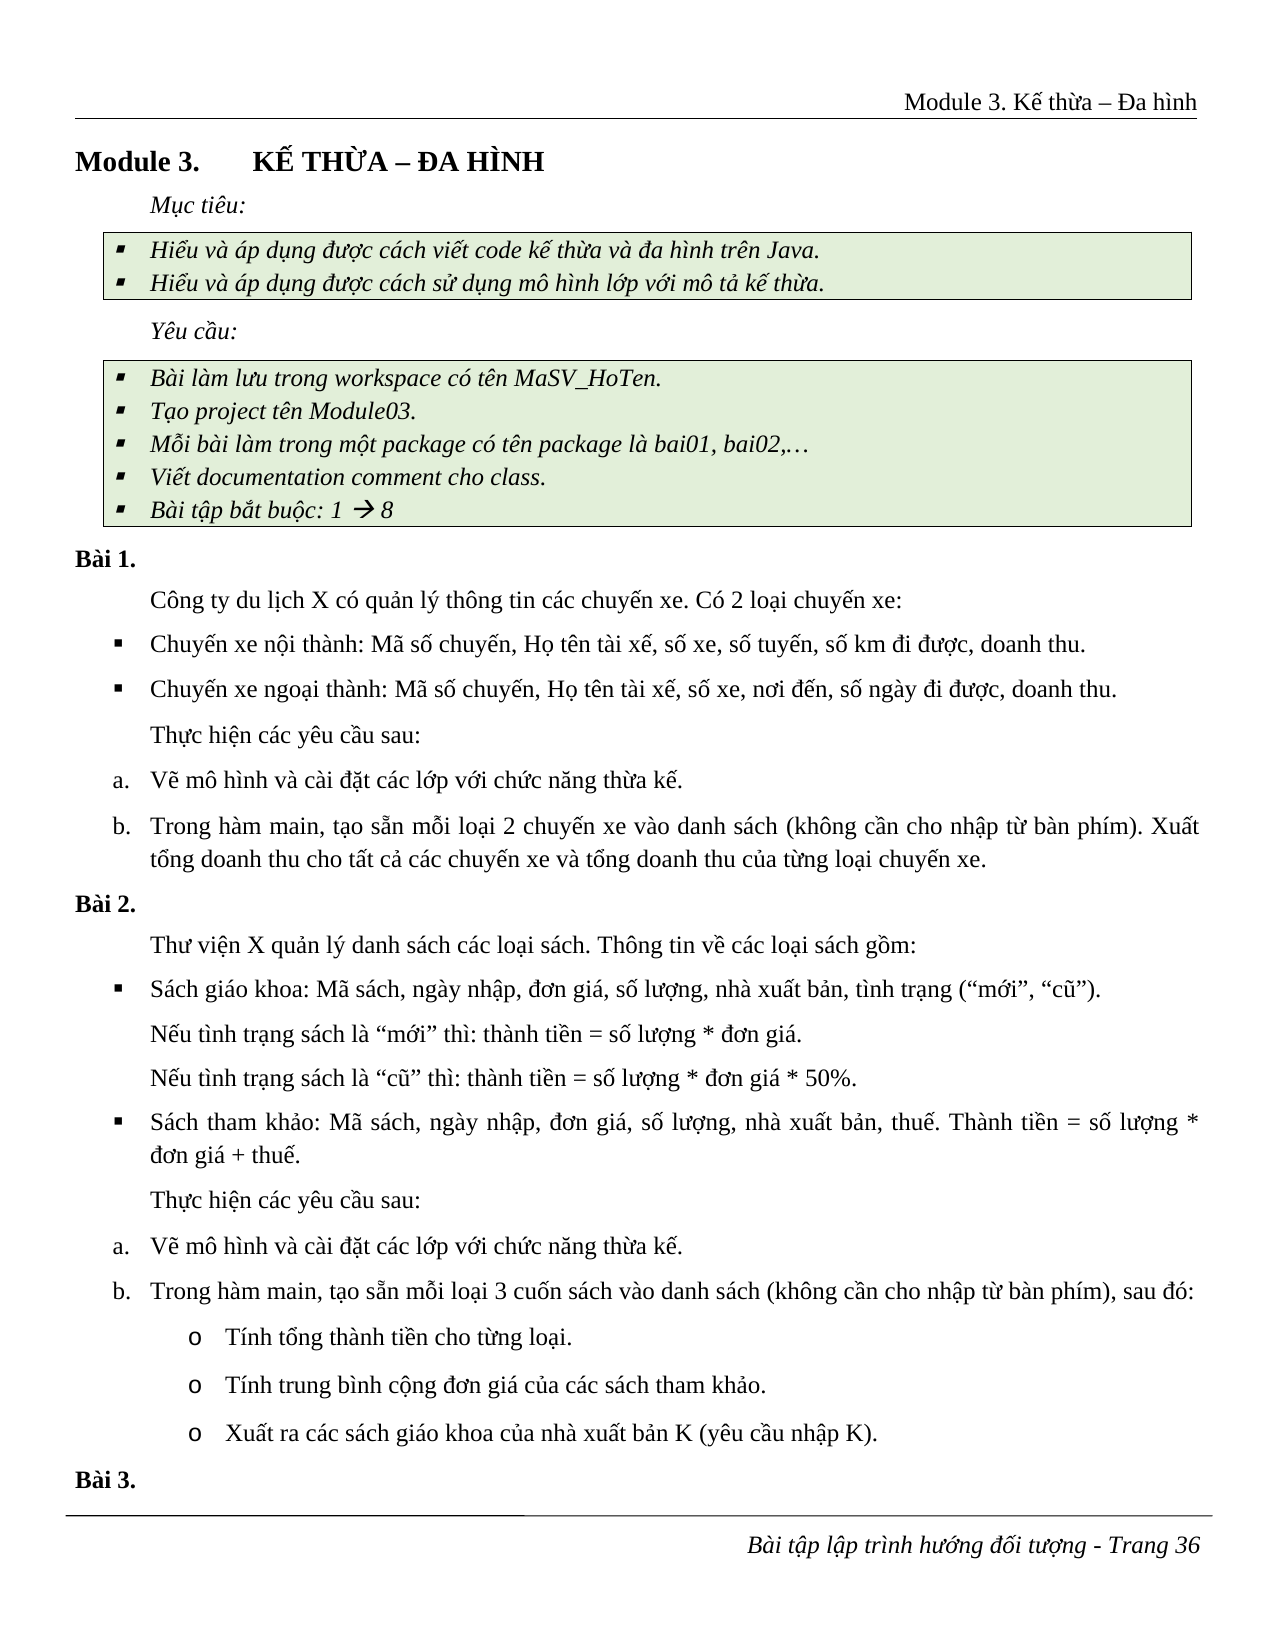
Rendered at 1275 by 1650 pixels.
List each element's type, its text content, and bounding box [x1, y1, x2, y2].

list Vẽ mô hình và cài đặt các lớp với chức năng thừa kế. [112, 765, 1200, 794]
list Tạo project tên Module03. [104, 393, 1191, 425]
text Thực hiện các yêu cầu sau: [75, 720, 1200, 748]
list Tính trung bình cộng đơn giá của các sách tham khảo. [187, 1370, 1200, 1401]
list Tính tổng thành tiền cho từng loại. [187, 1322, 1200, 1353]
text Nếu tình trạng sách là “cũ” thì: thành tiền = số lượng * đơn giá * 50%. [75, 1063, 1200, 1092]
list Viết documentation comment cho class. [104, 459, 1191, 491]
list Xuất ra các sách giáo khoa của nhà xuất bản K (yêu cầu nhập K). [187, 1418, 1200, 1448]
list Trong hàm main, tạo sẵn mỗi loại 3 cuốn sách vào danh sách (không cần cho nhập từ bàn phím), sau đó: [112, 1276, 1200, 1305]
text Thực hiện các yêu cầu sau: [75, 1185, 1200, 1214]
list Sách tham khảo: Mã sách, ngày nhập, đơn giá, số lượng, nhà xuất bản, thuế. Thành tiền = số lượng * đơn giá + thuế. [112, 1107, 1200, 1168]
list Chuyến xe ngoại thành: Mã số chuyến, Họ tên tài xế, số xe, nơi đến, số ngày đi được, doanh thu. [112, 674, 1200, 703]
list Bài tập bắt buộc: 1 8 [104, 492, 1191, 526]
text Thư viện X quản lý danh sách các loại sách. Thông tin về các loại sách gồm: [75, 931, 1200, 959]
text Yêu cầu: [75, 316, 1200, 345]
list Mỗi bài làm trong một package có tên package là bai01, bai02,… [104, 426, 1191, 458]
text Mục tiêu: [75, 190, 1200, 219]
list Chuyến xe nội thành: Mã số chuyến, Họ tên tài xế, số xe, số tuyến, số km đi được, doanh thu. [112, 629, 1200, 657]
text Nếu tình trạng sách là “mới” thì: thành tiền = số lượng * đơn giá. [75, 1019, 1200, 1048]
list Sách giáo khoa: Mã sách, ngày nhập, đơn giá, số lượng, nhà xuất bản, tình trạng (“mới”, “cũ”). [112, 974, 1200, 1003]
list Hiểu và áp dụng được cách viết code kế thừa và đa hình trên Java. [104, 233, 1191, 263]
list Vẽ mô hình và cài đặt các lớp với chức năng thừa kế. [112, 1231, 1200, 1259]
list Hiểu và áp dụng được cách sử dụng mô hình lớp với mô tả kế thừa. [104, 265, 1191, 299]
text Công ty du lịch X có quản lý thông tin các chuyến xe. Có 2 loại chuyến xe: [75, 585, 1200, 614]
subtitle KẾ THỪA – ĐA HÌNH [75, 144, 1200, 178]
list Trong hàm main, tạo sẵn mỗi loại 2 chuyến xe vào danh sách (không cần cho nhập từ bàn phím). Xuất tổng doanh thu cho tất cả các chuyến xe và tổng doanh thu của từng loại chuyến xe. [112, 811, 1200, 872]
list Bài làm lưu trong workspace có tên MaSV_HoTen. [104, 361, 1191, 392]
